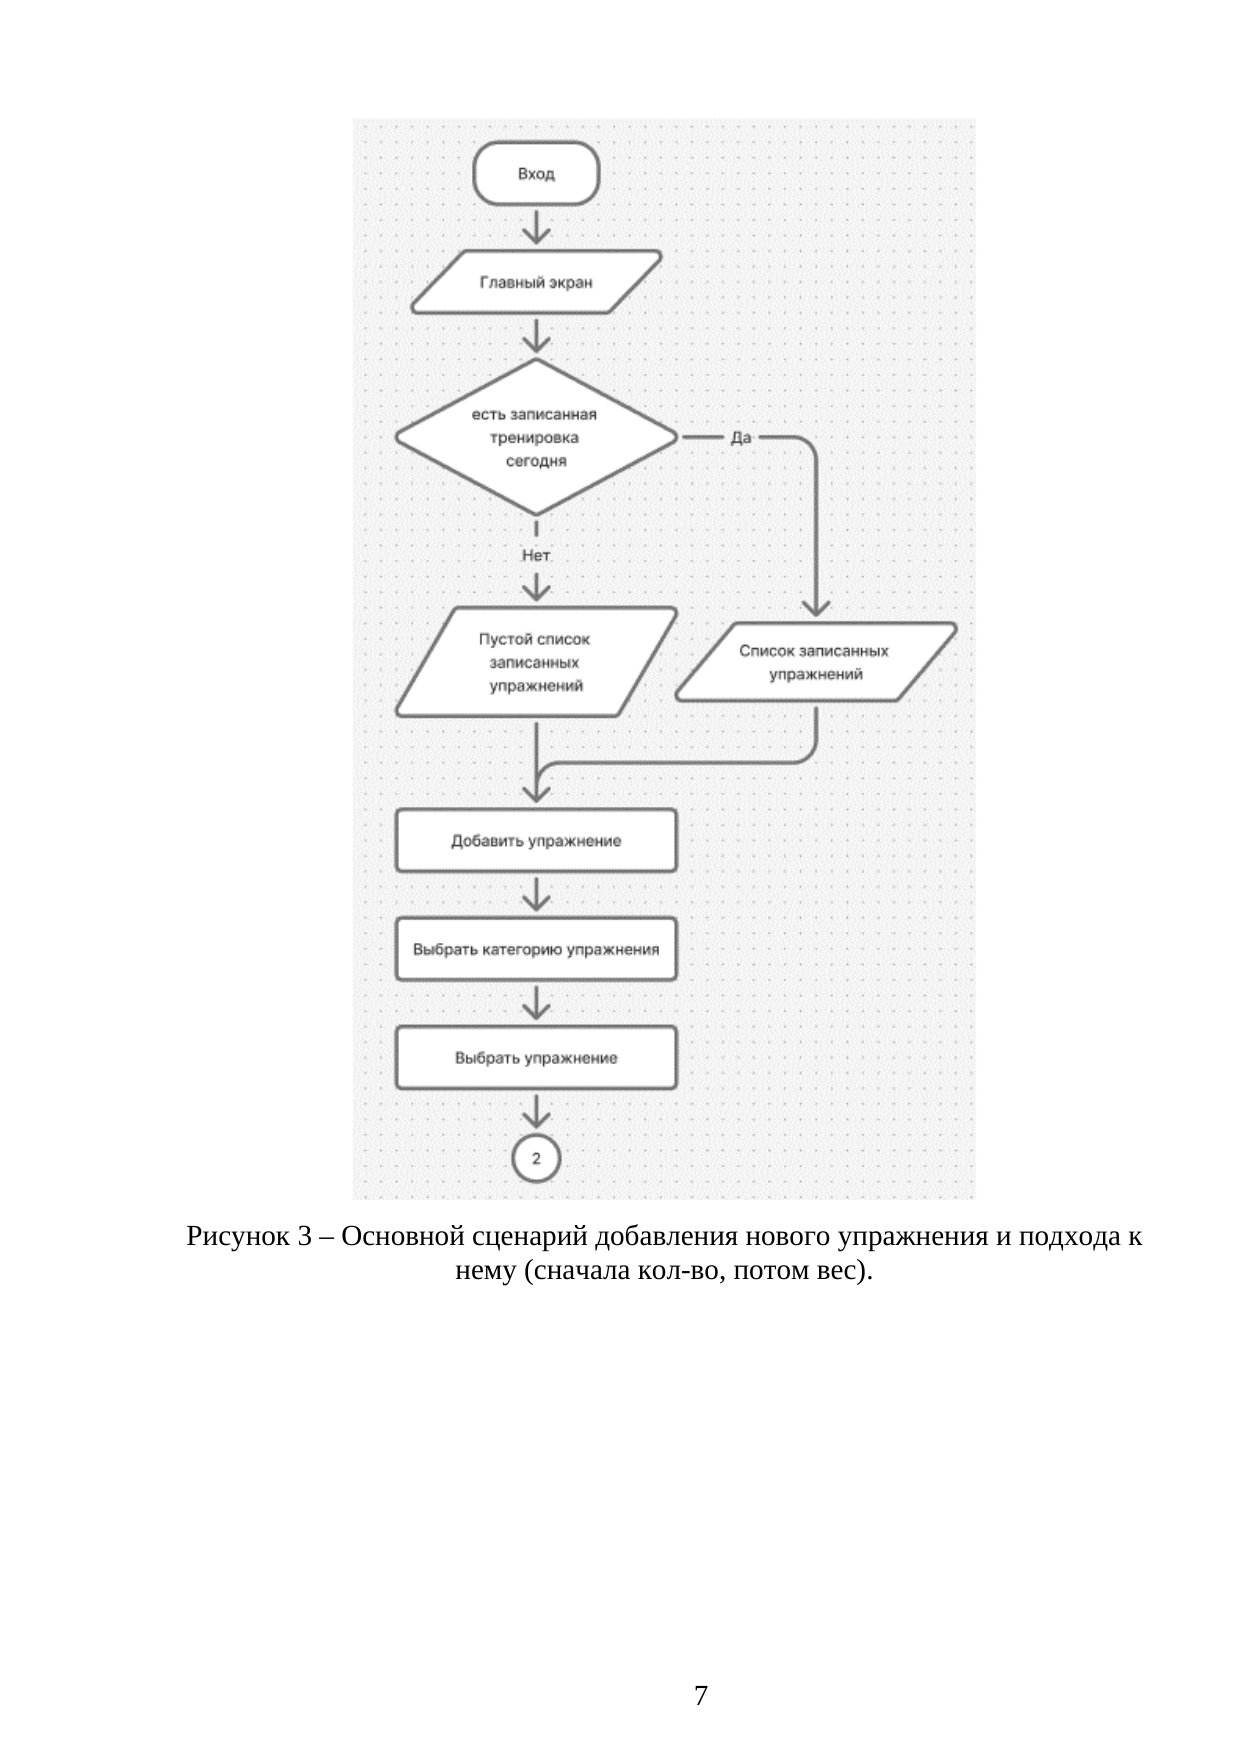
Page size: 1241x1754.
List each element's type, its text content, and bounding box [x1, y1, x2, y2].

picture [352, 118, 977, 1200]
text Рисунок 3 – Основной сценарий добавления нового упражнения и подхода к нему (сначала кол-во, потом вес). [177, 1218, 1152, 1285]
